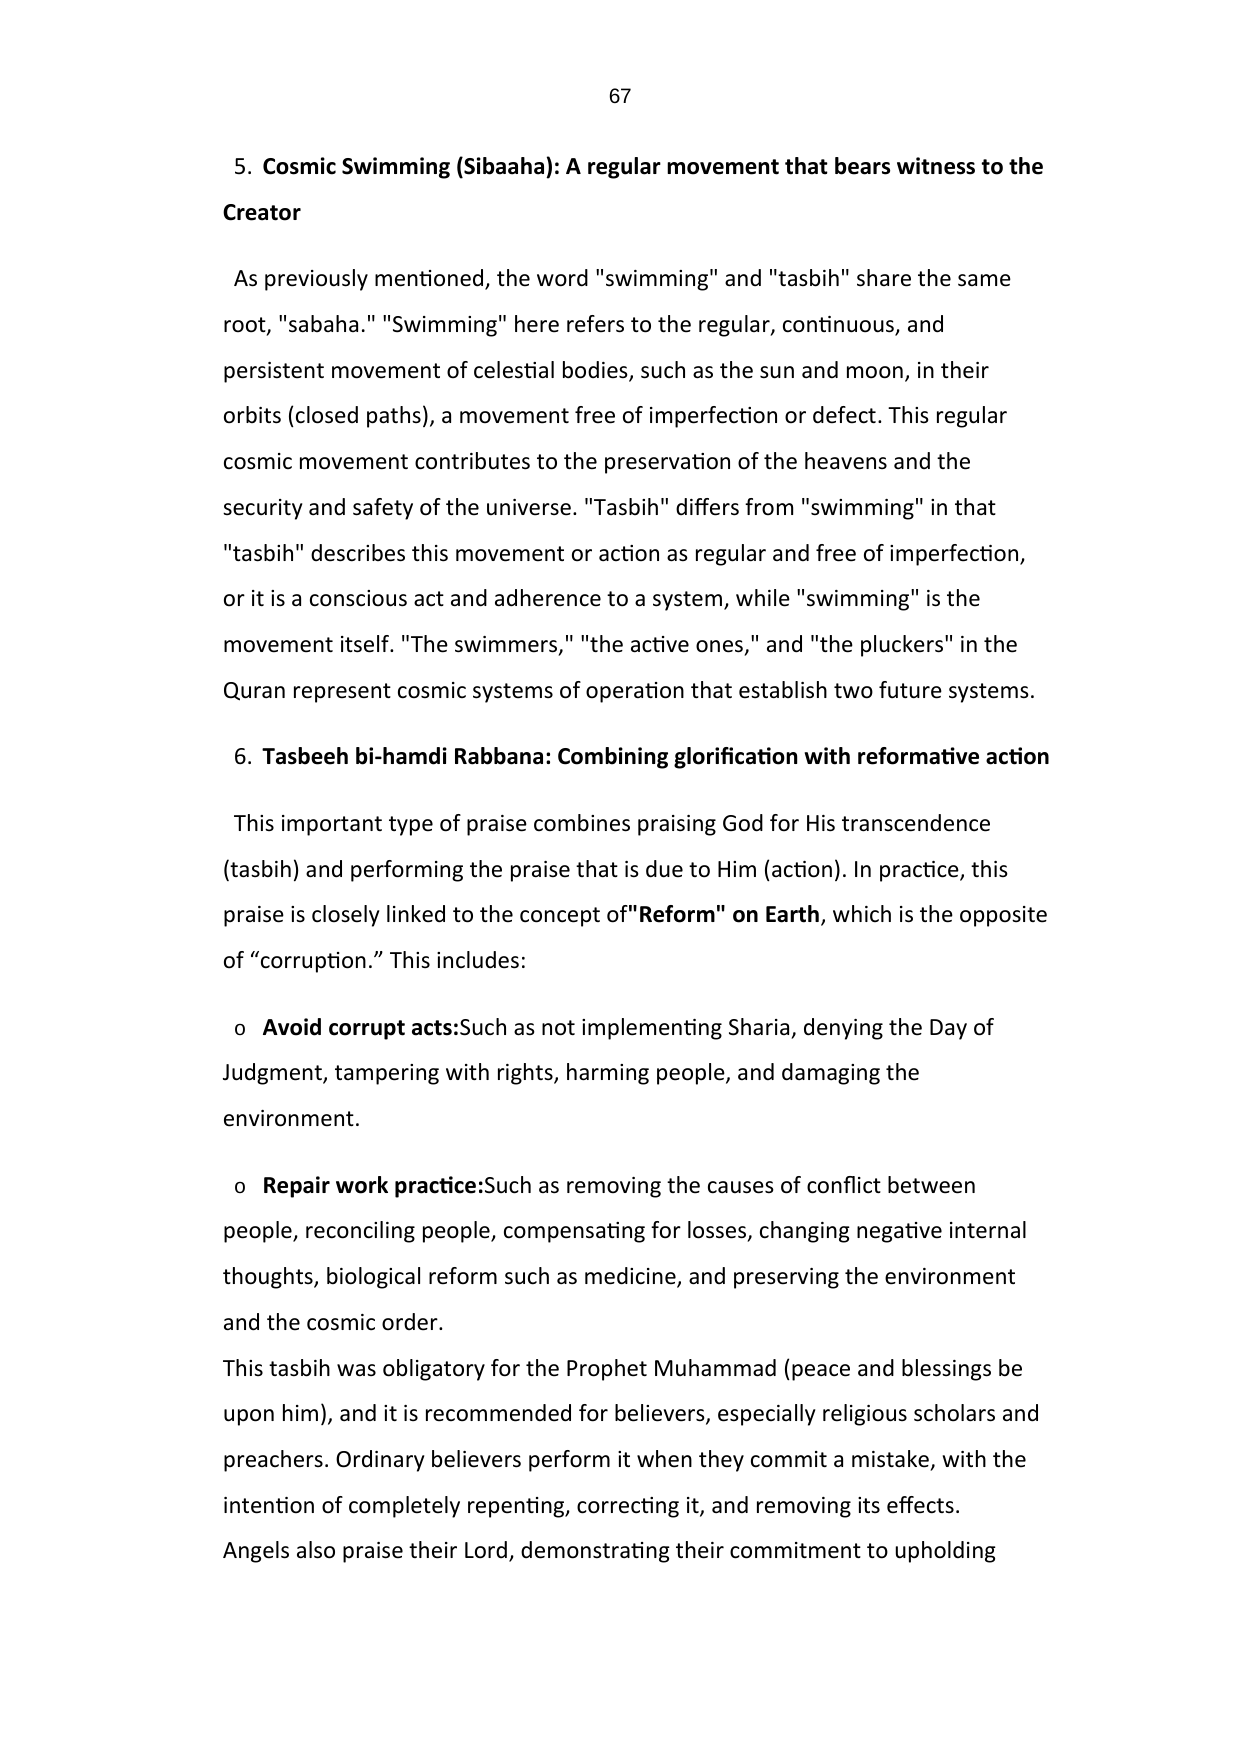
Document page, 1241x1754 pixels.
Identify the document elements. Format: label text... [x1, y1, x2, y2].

list Avoid corrupt acts:Such as not implementing Sharia, denying the Day of Judgment, tampering with rights, harming people, and damaging the environment. [223, 1011, 1053, 1133]
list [223, 1169, 1053, 1565]
text As previously mentioned, the word "swimming" and "tasbih" share the same root, "sabaha." "Swimming" here refers to the regular, continuous, and persistent movement of celestial bodies, such as the sun and moon, in their orbits (closed paths), a movement free of imperfection or defect. This regular cosmic movement contributes to the preservation of the heavens and the security and safety of the universe. "Tasbih" differs from "swimming" in that "tasbih" describes this movement or action as regular and free of imperfection, or it is a conscious act and adherence to a system, while "swimming" is the movement itself. "The swimmers," "the active ones," and "the pluckers" in the Quran represent cosmic systems of operation that establish two future systems. [223, 262, 1053, 704]
text This important type of praise combines praising God for His transcendence (tasbih) and performing the praise that is due to Him (action). In practice, this praise is closely linked to the concept of"Reform" on Earth, which is the opposite of “corruption.” This includes: [223, 807, 1053, 975]
list Tasbeeh bi-hamdi Rabbana: Combining glorification with reformative action [223, 740, 1053, 771]
list Cosmic Swimming (Sibaaha): A regular movement that bears witness to the Creator [223, 150, 1053, 226]
